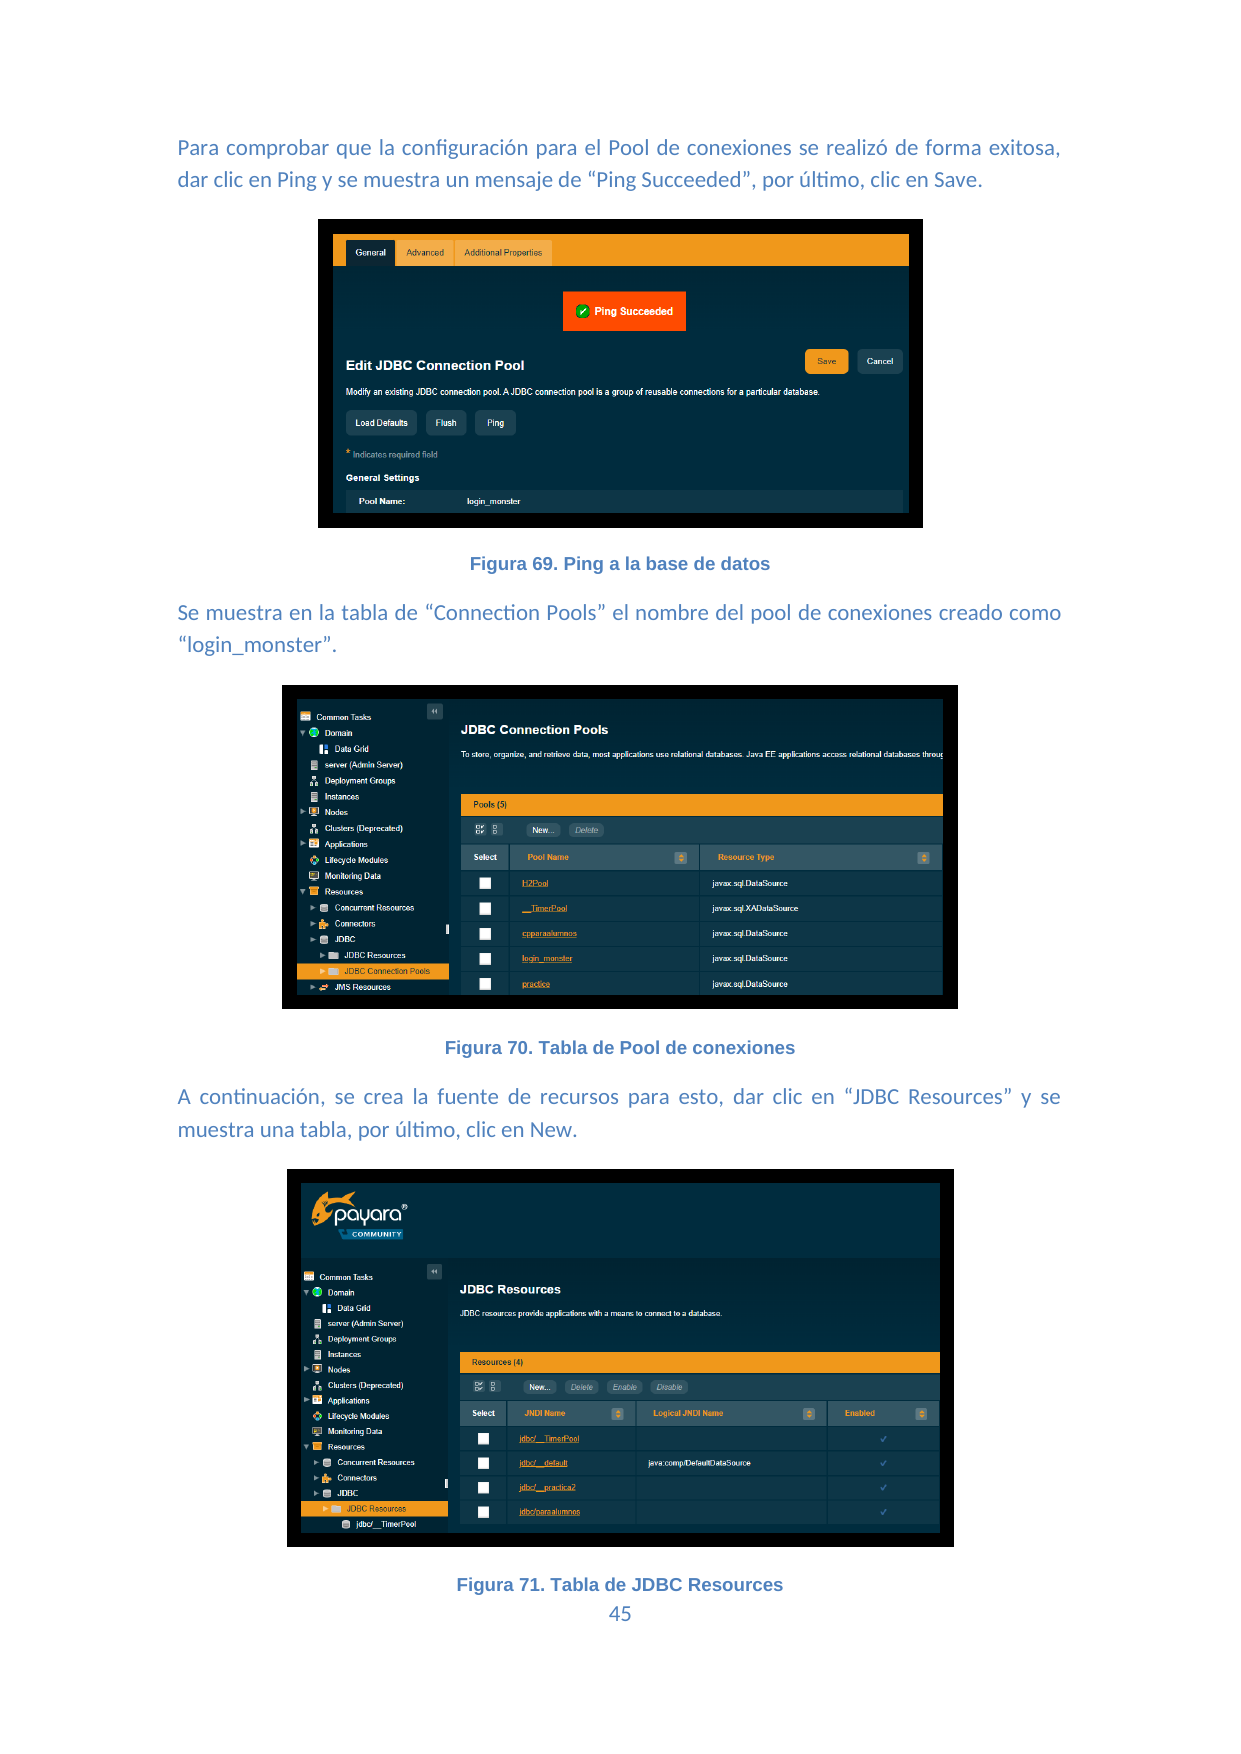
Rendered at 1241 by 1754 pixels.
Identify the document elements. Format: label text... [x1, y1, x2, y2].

picture [511, 973, 698, 995]
text Figura 69. Ping a la base de datos [177, 553, 1063, 574]
picture [461, 1452, 505, 1474]
picture [701, 897, 941, 920]
picture [508, 1477, 826, 1523]
picture [347, 411, 416, 435]
picture [462, 818, 943, 869]
picture [301, 712, 310, 720]
picture [393, 452, 409, 457]
picture [427, 411, 466, 435]
picture [310, 808, 318, 815]
picture [511, 872, 698, 894]
text Para comprobar que la configuración para el Pool de conexiones se realizó de forma exitosa, dar clic en Ping y se muestra un mensaje de “Ping Succeeded”, por último, clic en Save. [177, 133, 1063, 193]
picture [511, 923, 698, 945]
picture [335, 1211, 344, 1225]
picture [461, 1402, 505, 1425]
picture [829, 1428, 938, 1449]
picture [508, 1428, 826, 1449]
picture [701, 973, 941, 995]
picture [310, 887, 318, 894]
picture [313, 1443, 321, 1449]
picture [452, 364, 461, 369]
picture [351, 1210, 361, 1220]
picture [476, 411, 515, 435]
picture [511, 948, 698, 970]
picture [329, 953, 338, 958]
text Se muestra en la tabla de “Connection Pools” el nombre del pool de conexiones creado como “login_monster”. [177, 598, 1063, 658]
picture [312, 761, 317, 769]
picture [701, 923, 941, 945]
picture [313, 1365, 321, 1372]
picture [323, 1474, 331, 1482]
text A continuación, se crea la fuente de recursos para esto, dar clic en “JDBC Resources” y se muestra una tabla, por último, clic en New. [177, 1082, 1063, 1143]
picture [461, 1477, 505, 1523]
picture [462, 897, 508, 920]
picture [500, 726, 507, 733]
picture [326, 873, 354, 878]
picture [428, 704, 442, 719]
picture [428, 1265, 441, 1279]
picture [564, 292, 685, 330]
picture [373, 1213, 381, 1220]
picture [462, 923, 508, 945]
text Figura 71. Tabla de JDBC Resources [177, 1574, 1063, 1596]
picture [310, 839, 318, 847]
picture [404, 363, 411, 369]
picture [511, 897, 698, 920]
picture [462, 973, 508, 995]
picture [508, 1402, 826, 1425]
picture [588, 726, 600, 733]
picture [518, 361, 523, 369]
picture [402, 477, 413, 482]
picture [829, 1402, 938, 1425]
picture [324, 1490, 330, 1497]
picture [461, 1375, 940, 1399]
picture [461, 1353, 940, 1372]
picture [321, 936, 327, 943]
picture [313, 1428, 321, 1435]
picture [858, 350, 902, 373]
picture [508, 1452, 826, 1474]
picture [315, 1320, 320, 1328]
picture [347, 491, 902, 513]
picture [297, 964, 448, 979]
picture [370, 1414, 380, 1418]
picture [312, 1193, 353, 1225]
picture [343, 1521, 349, 1528]
picture [470, 726, 494, 733]
picture [324, 1459, 330, 1466]
text Figura 70. Tabla de Pool de conexiones [177, 1037, 1063, 1058]
picture [701, 872, 941, 894]
picture [315, 1351, 320, 1359]
picture [313, 1396, 321, 1403]
picture [829, 1452, 938, 1474]
picture [462, 872, 508, 894]
picture [333, 234, 909, 265]
picture [829, 1477, 938, 1523]
picture [462, 948, 508, 970]
picture [462, 795, 943, 815]
picture [305, 1272, 313, 1280]
picture [806, 350, 848, 373]
picture [310, 872, 318, 880]
picture [461, 1428, 505, 1449]
picture [312, 793, 317, 801]
picture [701, 948, 941, 970]
picture [347, 389, 359, 394]
picture [320, 920, 328, 928]
picture [301, 1502, 447, 1516]
